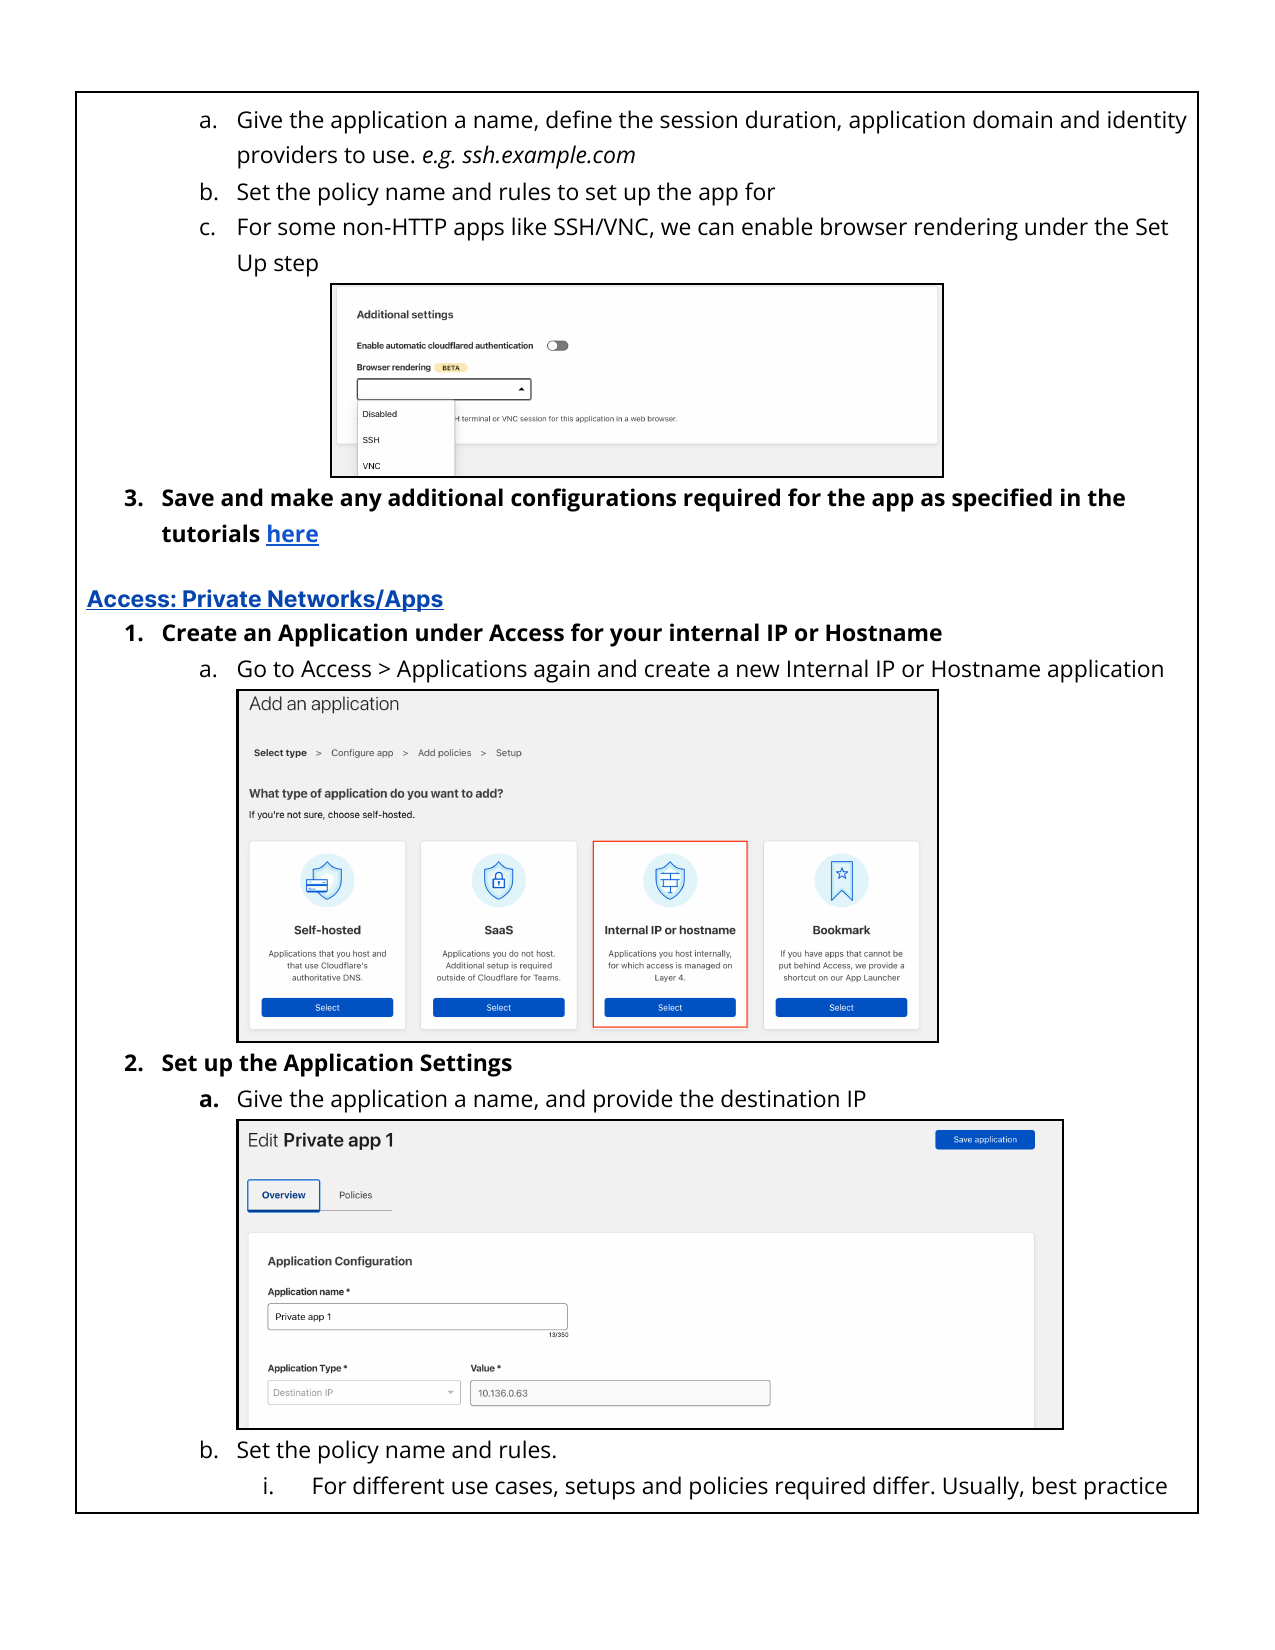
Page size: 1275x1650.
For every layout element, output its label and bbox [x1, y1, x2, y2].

picture [239, 691, 937, 1041]
table_cell [77, 93, 1197, 1512]
picture [332, 285, 942, 476]
picture [239, 1121, 1062, 1428]
